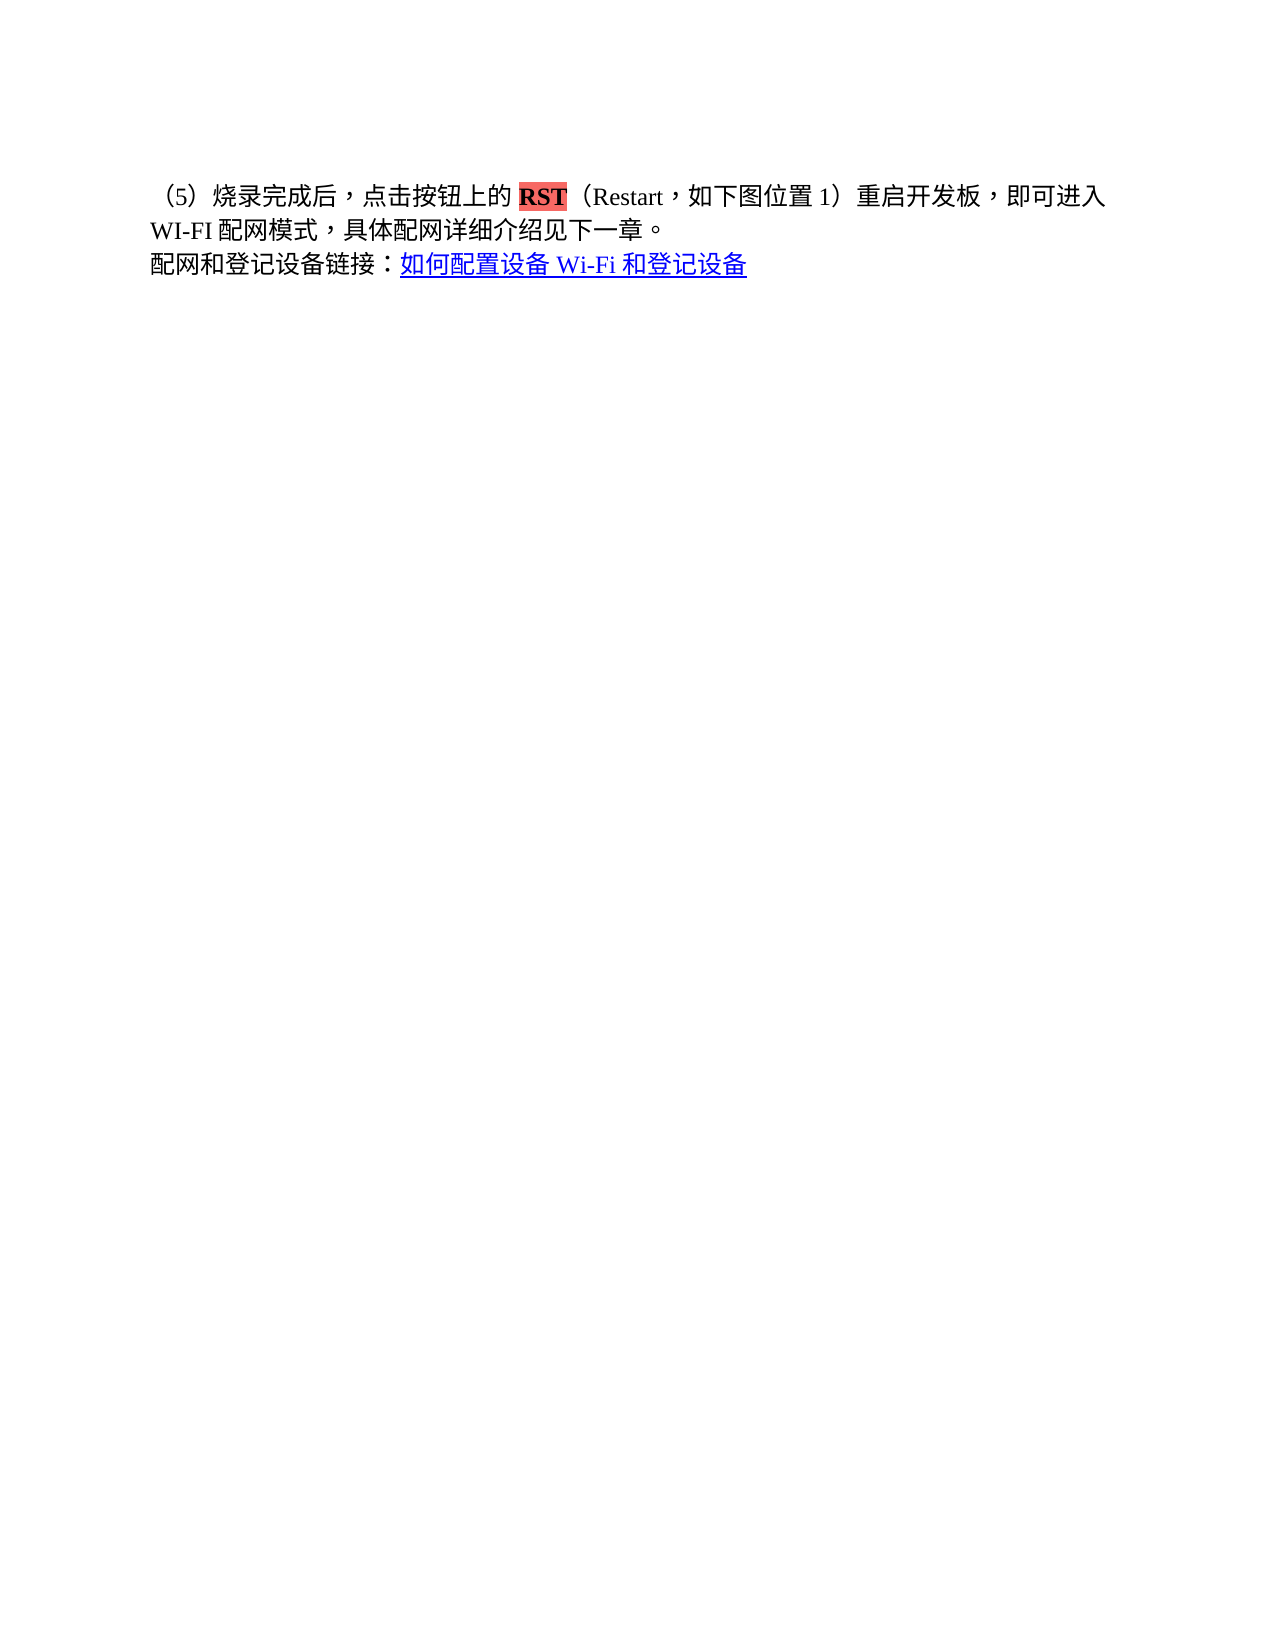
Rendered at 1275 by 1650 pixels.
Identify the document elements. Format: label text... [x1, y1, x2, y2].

text （5）烧录完成后，点击按钮上的 RST（Restart，如下图位置1）重启开发板，即可进入 WI-FI 配网模式，具体配网详细介绍见下一章。 [150, 179, 1125, 247]
text 配网和登记设备链接：如何配置设备 Wi-Fi 和登记设备 [150, 247, 1125, 281]
